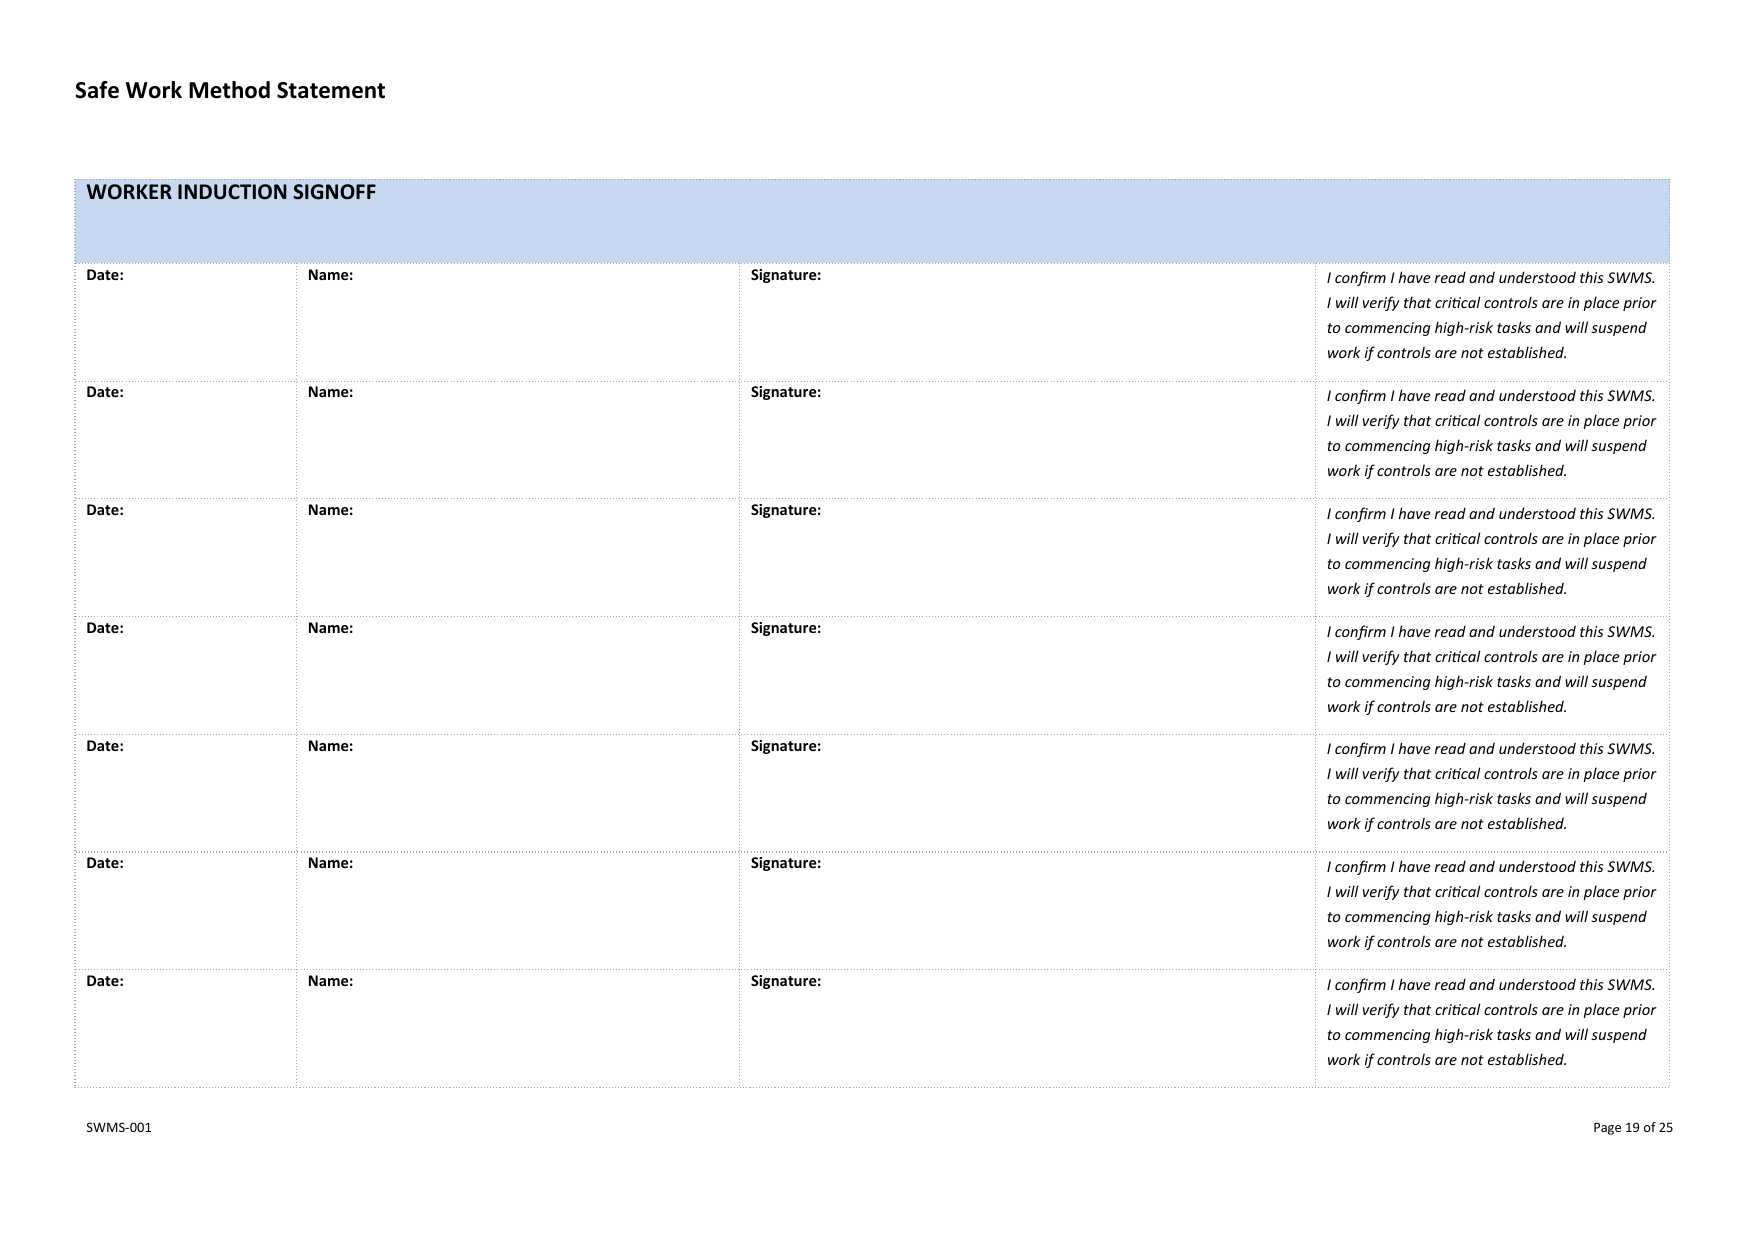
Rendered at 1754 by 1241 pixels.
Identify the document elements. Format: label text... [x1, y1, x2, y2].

table_cell Name: [296, 969, 739, 1087]
table_cell Signature: [740, 616, 1315, 734]
table_cell Signature: [740, 851, 1315, 969]
table_cell Date: [75, 263, 296, 381]
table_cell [1315, 969, 1670, 1087]
table_cell Date: [75, 381, 296, 498]
table_cell Name: [296, 498, 739, 616]
table_cell Date: [75, 734, 296, 851]
table_cell Name: [296, 381, 739, 498]
table_cell Name: [296, 263, 739, 381]
table_cell Date: [75, 969, 296, 1087]
table_cell Signature: [740, 381, 1315, 498]
table_cell Signature: [740, 263, 1315, 381]
table_cell Date: [75, 851, 296, 969]
table_cell Name: [296, 851, 739, 969]
table_cell Signature: [740, 734, 1315, 851]
table_cell Date: [75, 498, 296, 616]
table_cell Name: [296, 734, 739, 851]
table_cell Signature: [740, 498, 1315, 616]
table_header WORKER INDUCTION SIGNOFF [75, 179, 1670, 263]
table_cell Date: [75, 616, 296, 734]
table_cell Name: [296, 616, 739, 734]
table_cell Signature: [740, 969, 1315, 1087]
